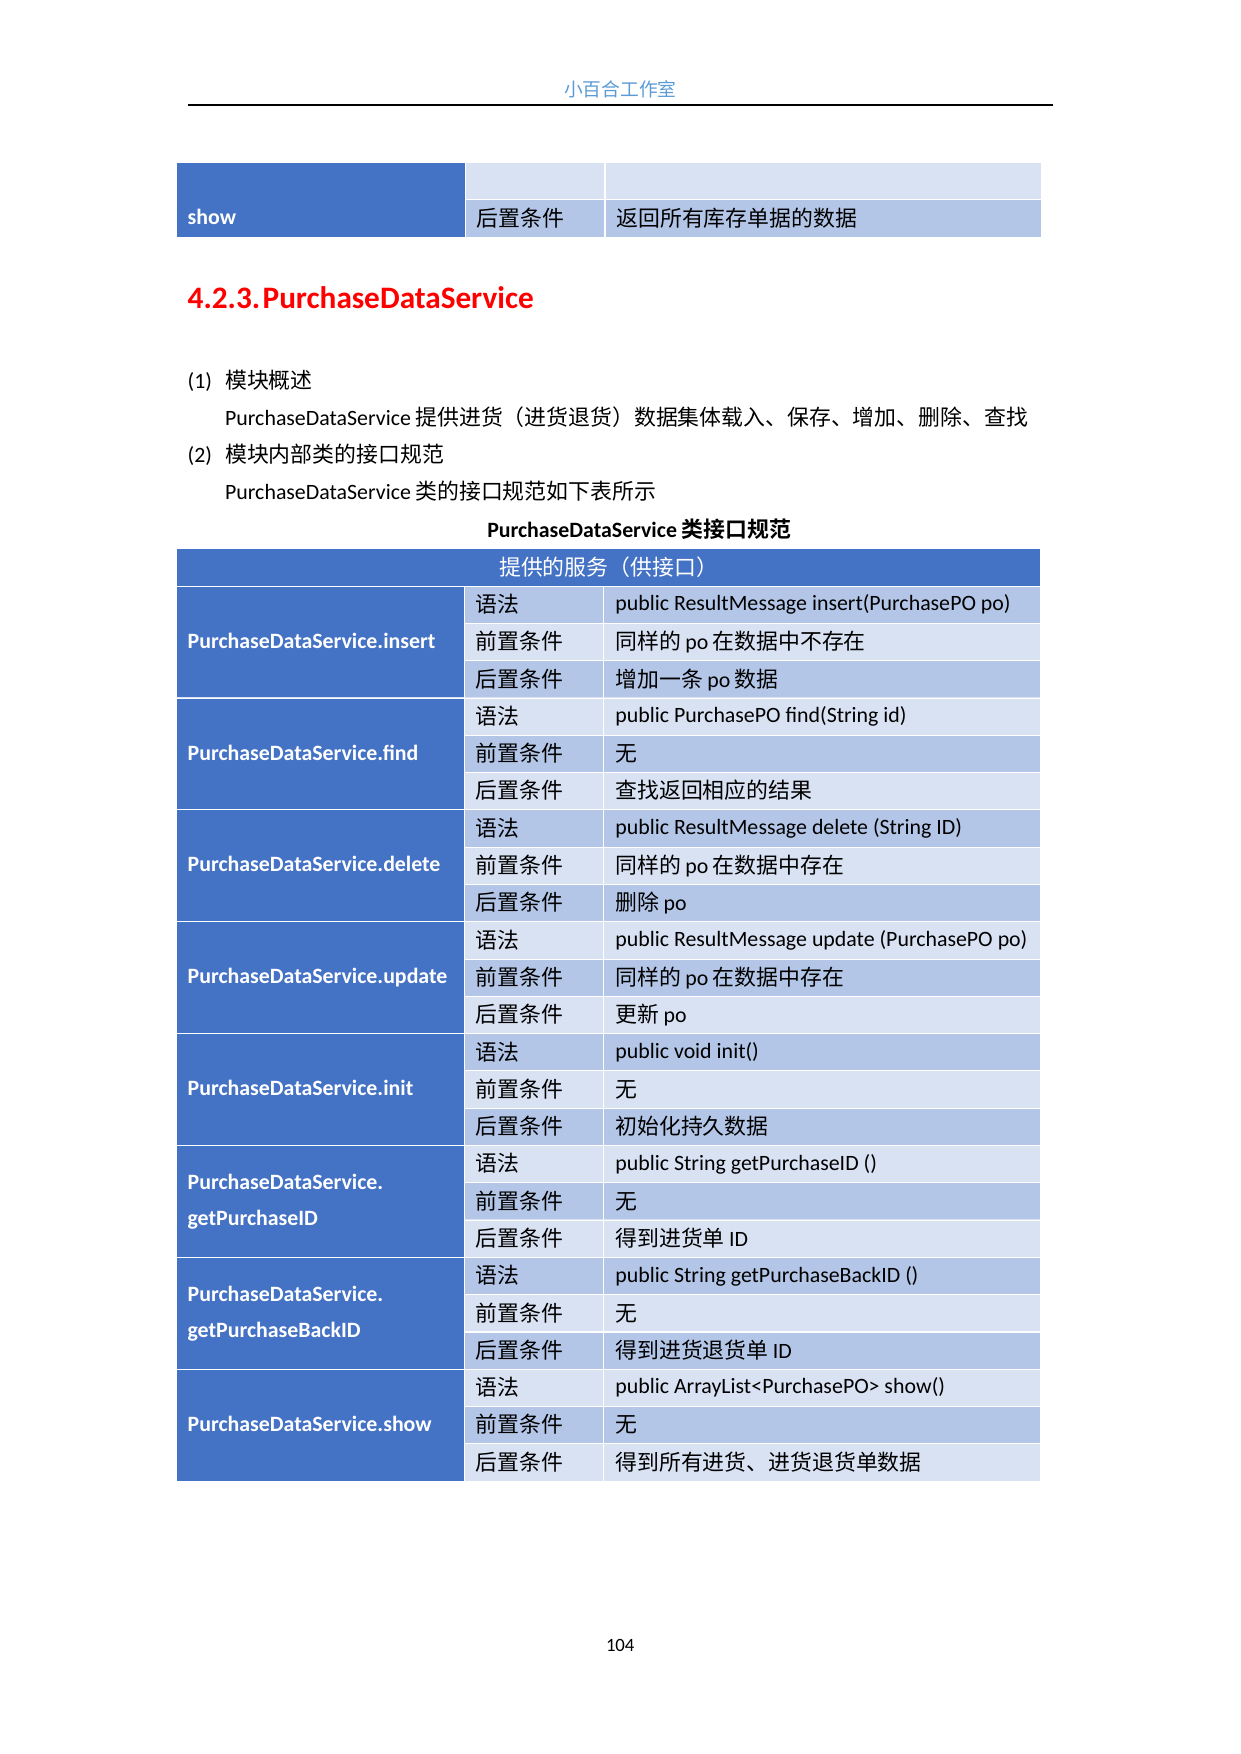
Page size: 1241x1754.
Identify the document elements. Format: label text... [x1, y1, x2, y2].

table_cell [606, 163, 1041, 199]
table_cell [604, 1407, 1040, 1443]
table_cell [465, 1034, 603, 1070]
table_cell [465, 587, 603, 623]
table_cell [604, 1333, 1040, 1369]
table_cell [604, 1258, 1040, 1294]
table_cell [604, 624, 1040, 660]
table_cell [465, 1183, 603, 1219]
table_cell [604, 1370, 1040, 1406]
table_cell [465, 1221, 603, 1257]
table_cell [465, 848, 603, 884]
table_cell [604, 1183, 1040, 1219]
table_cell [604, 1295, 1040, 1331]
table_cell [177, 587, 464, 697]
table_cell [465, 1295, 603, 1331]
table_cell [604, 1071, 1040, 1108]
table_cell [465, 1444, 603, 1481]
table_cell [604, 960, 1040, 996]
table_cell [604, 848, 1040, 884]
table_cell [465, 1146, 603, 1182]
subtitle PurchaseDataService [187, 265, 1053, 330]
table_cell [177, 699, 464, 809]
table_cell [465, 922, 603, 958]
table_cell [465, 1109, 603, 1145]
list PurchaseDataService类接口规范 [225, 511, 1053, 544]
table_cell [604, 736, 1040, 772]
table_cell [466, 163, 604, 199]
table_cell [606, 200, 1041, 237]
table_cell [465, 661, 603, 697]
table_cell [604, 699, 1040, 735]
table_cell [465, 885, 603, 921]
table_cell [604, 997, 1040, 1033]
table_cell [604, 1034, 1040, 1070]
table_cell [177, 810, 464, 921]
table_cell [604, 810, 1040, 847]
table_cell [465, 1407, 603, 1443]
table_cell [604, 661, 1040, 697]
list PurchaseDataService提供进货（进货退货）数据集体载入、保存、增加、删除、查找 [225, 399, 1053, 432]
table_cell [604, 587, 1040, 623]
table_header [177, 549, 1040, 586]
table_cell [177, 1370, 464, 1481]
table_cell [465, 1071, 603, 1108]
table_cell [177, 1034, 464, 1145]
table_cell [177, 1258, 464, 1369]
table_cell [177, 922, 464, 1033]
list PurchaseDataService类的接口规范如下表所示 [225, 474, 1053, 506]
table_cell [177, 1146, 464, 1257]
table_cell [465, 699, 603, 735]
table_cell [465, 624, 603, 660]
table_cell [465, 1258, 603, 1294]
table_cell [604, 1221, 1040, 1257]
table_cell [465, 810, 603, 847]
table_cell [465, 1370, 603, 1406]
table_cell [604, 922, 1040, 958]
list 模块概述 [187, 362, 1053, 395]
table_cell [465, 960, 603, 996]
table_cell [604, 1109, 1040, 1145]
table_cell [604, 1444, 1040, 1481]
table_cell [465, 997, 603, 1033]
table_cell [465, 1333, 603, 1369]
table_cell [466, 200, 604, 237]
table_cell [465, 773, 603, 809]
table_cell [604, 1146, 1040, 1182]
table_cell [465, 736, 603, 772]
list 模块内部类的接口规范 [187, 437, 1053, 469]
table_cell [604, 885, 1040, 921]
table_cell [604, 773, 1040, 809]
